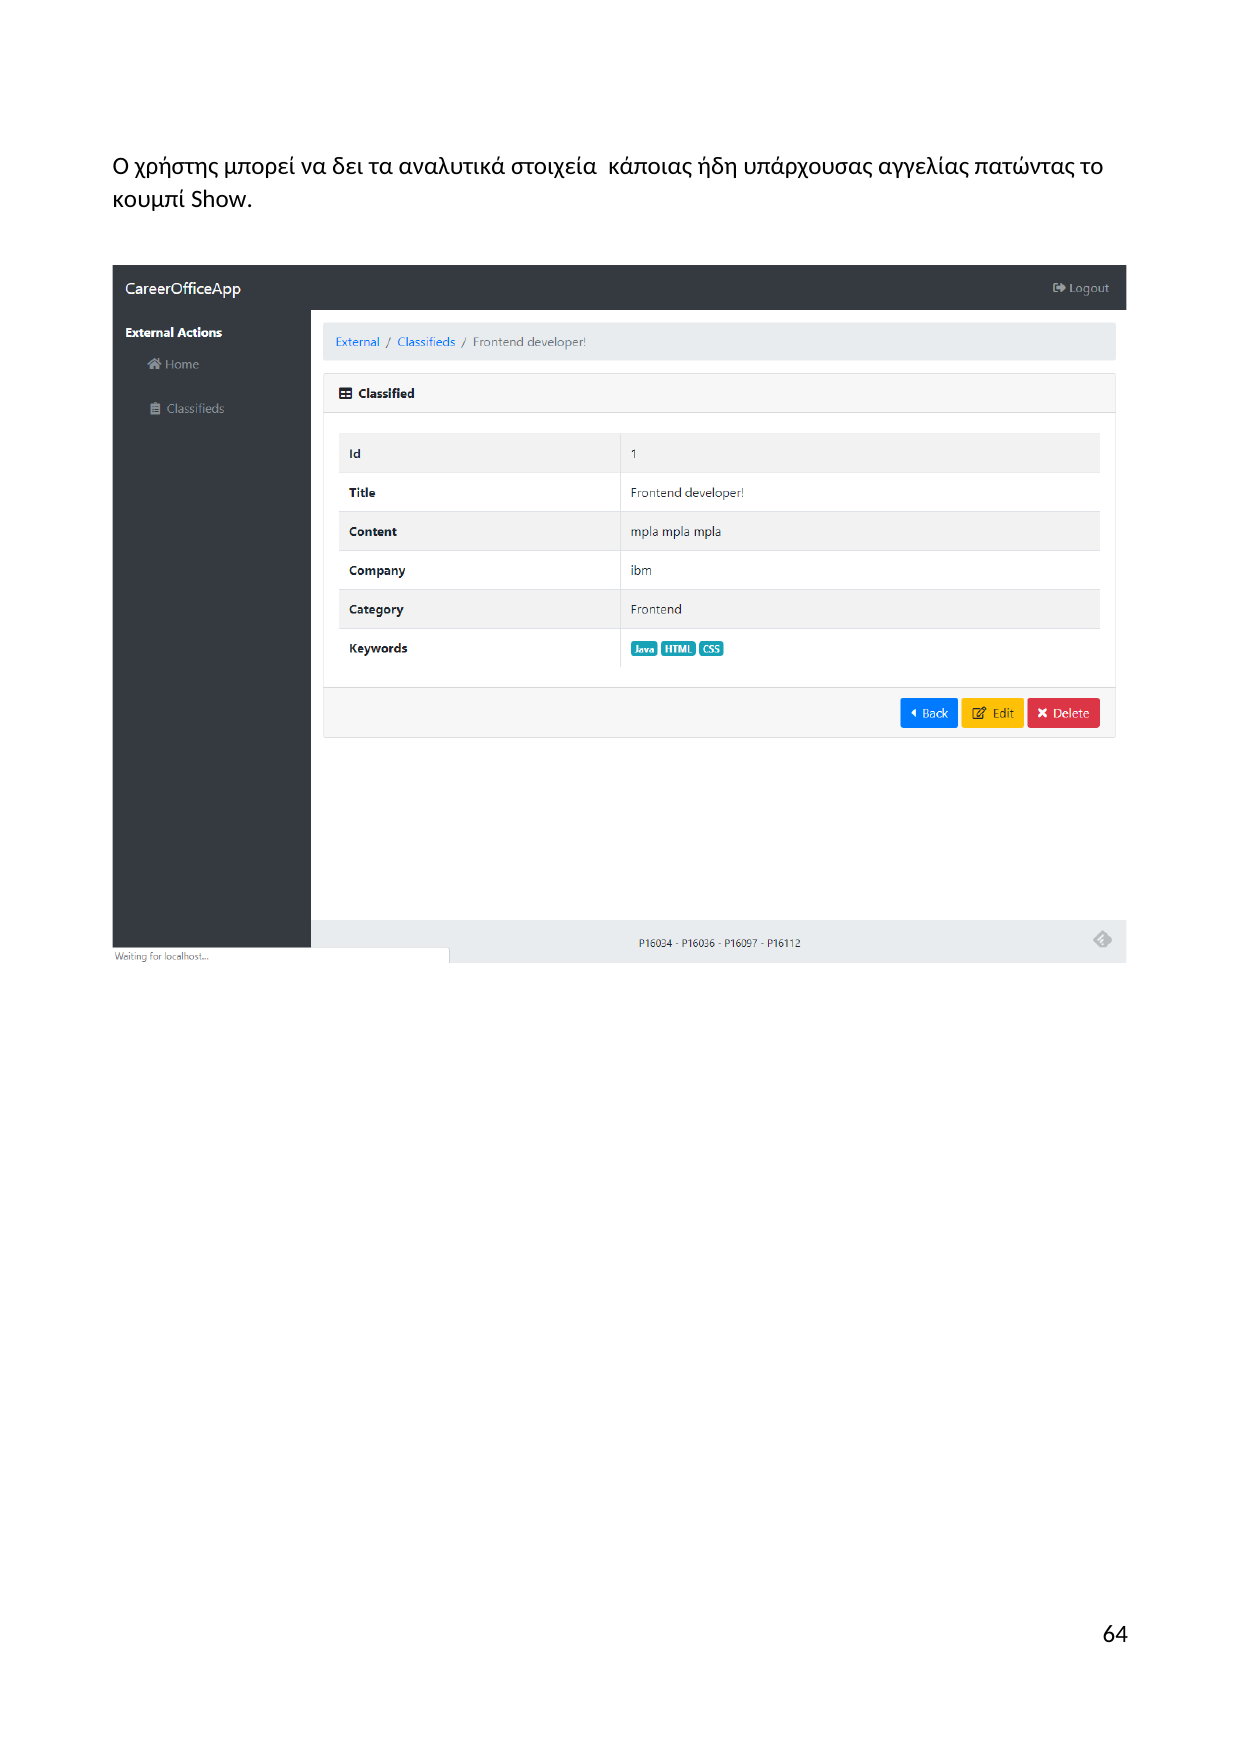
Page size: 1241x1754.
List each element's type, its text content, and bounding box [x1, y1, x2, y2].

picture [112, 265, 1127, 963]
text Ο χρήστης μπορεί να δει τα αναλυτικά στοιχεία κάποιας ήδη υπάρχουσας αγγελίας πατώντας το κουμπί Show. [112, 150, 1128, 213]
